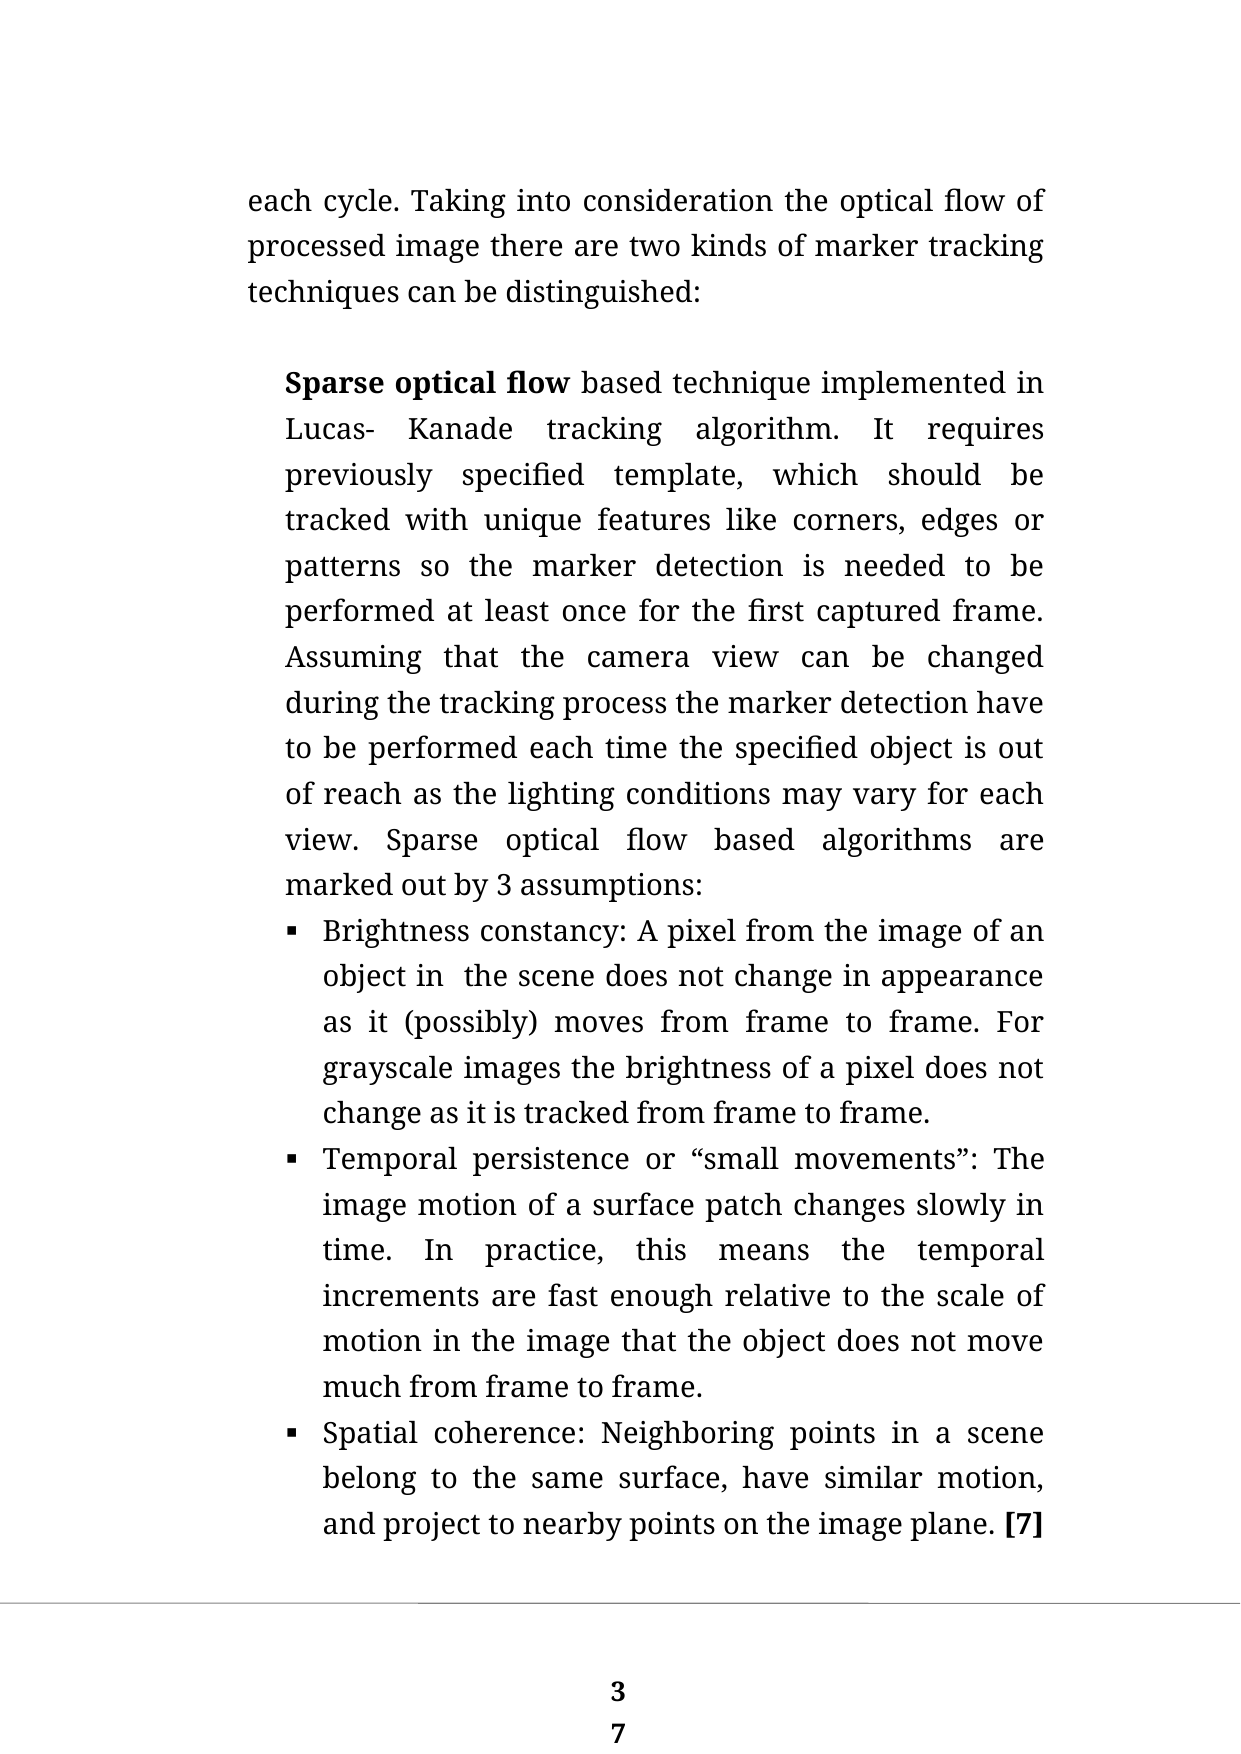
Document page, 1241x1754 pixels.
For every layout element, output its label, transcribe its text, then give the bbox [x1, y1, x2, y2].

list Spatial coherence: Neighboring points in a scene belong to the same surface, have similar motion, and project to nearby points on the image plane. [7] [285, 1412, 1045, 1543]
list Sparse optical flow based technique implemented in Lucas- Kanade tracking algorithm. It requires previously specified template, which should be tracked with unique features like corners, edges or patterns so the marker detection is needed to be performed at least once for the first captured frame. Assuming that the camera view can be changed during the tracking process the marker detection have to be performed each time the specified object is out of reach as the lighting conditions may vary for each view. Sparse optical flow based algorithms are marked out by 3 assumptions: [285, 362, 1045, 904]
list Temporal persistence or “small movements”: The image motion of a surface patch changes slowly in time. In practice, this means the temporal increments are fast enough relative to the scale of motion in the image that the object does not move much from frame to frame. [285, 1138, 1045, 1406]
list Brightness constancy: A pixel from the image of an object in the scene does not change in appearance as it (possibly) moves from frame to frame. For grayscale images the brightness of a pixel does not change as it is tracked from frame to frame. [285, 910, 1045, 1132]
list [247, 180, 1045, 311]
